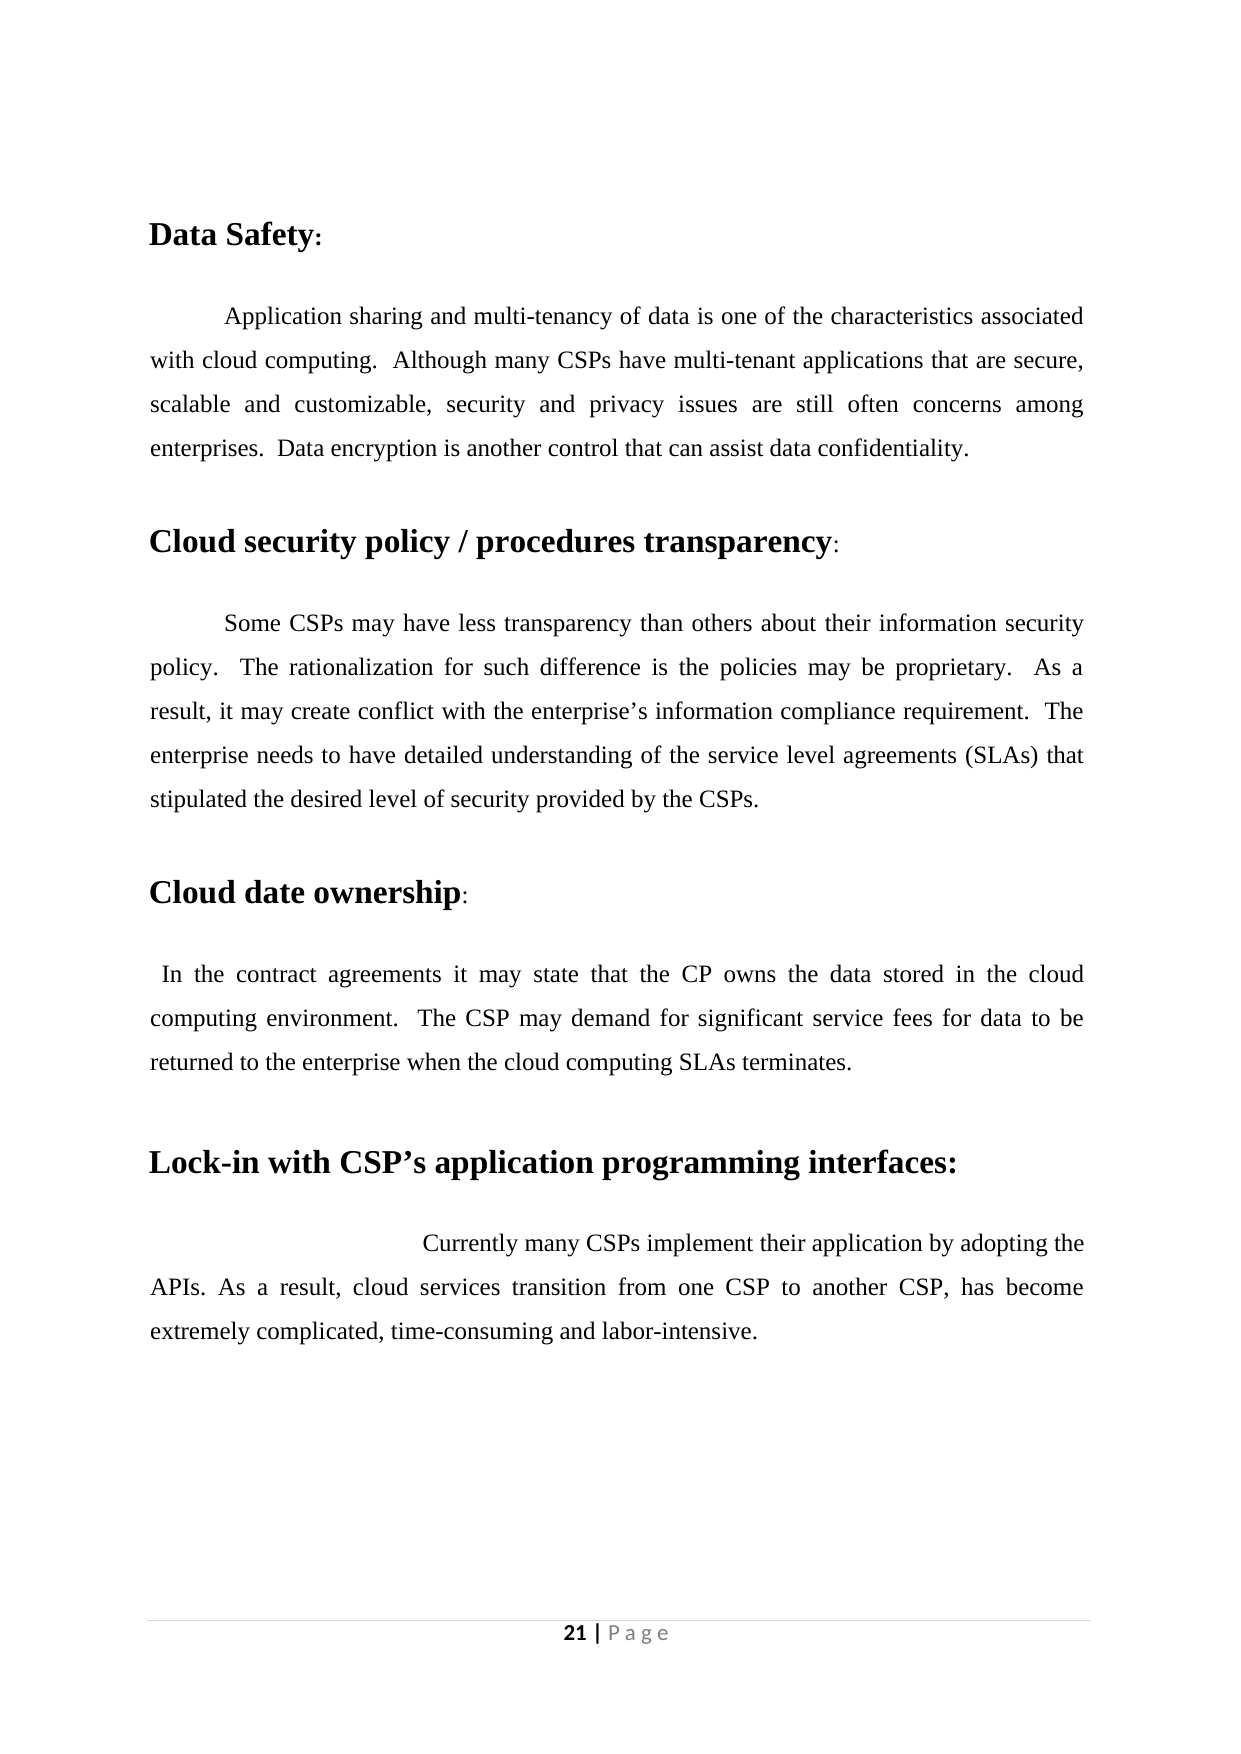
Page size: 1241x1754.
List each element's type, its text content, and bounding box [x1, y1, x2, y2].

text Lock-in with CSP’s application programming interfaces: [148, 1142, 1091, 1180]
text APIs. As a result, cloud services transition from one CSP to another CSP, has become extremely complicated, time-consuming and labor-intensive. [150, 1272, 1085, 1345]
text Some CSPs may have less transparency than others about their information security policy. The rationalization for such difference is the policies may be proprietary. As a result, it may create conflict with the enterprise’s information compliance requirement. The enterprise needs to have detailed understanding of the service level agreements (SLAs) that stipulated the desired level of security provided by the CSPs. [150, 608, 1085, 813]
text Cloud security policy / procedures transparency: [148, 522, 1091, 560]
text Data Safety: [148, 214, 1091, 253]
text Application sharing and multi-tenancy of data is one of the characteristics associated with cloud computing. Although many CSPs have multi-tenant applications that are secure, scalable and customizable, security and privacy issues are still often concerns among enterprises. Data encryption is another control that can assist data confidentiality. [150, 301, 1085, 462]
text Cloud date ownership: [148, 873, 1091, 911]
text Currently many CSPs implement their application by adopting the [141, 1228, 1091, 1257]
text In the contract agreements it may state that the CP owns the data stored in the cloud computing environment. The CSP may demand for significant service fees for data to be returned to the enterprise when the cloud computing SLAs terminates. [150, 959, 1085, 1076]
